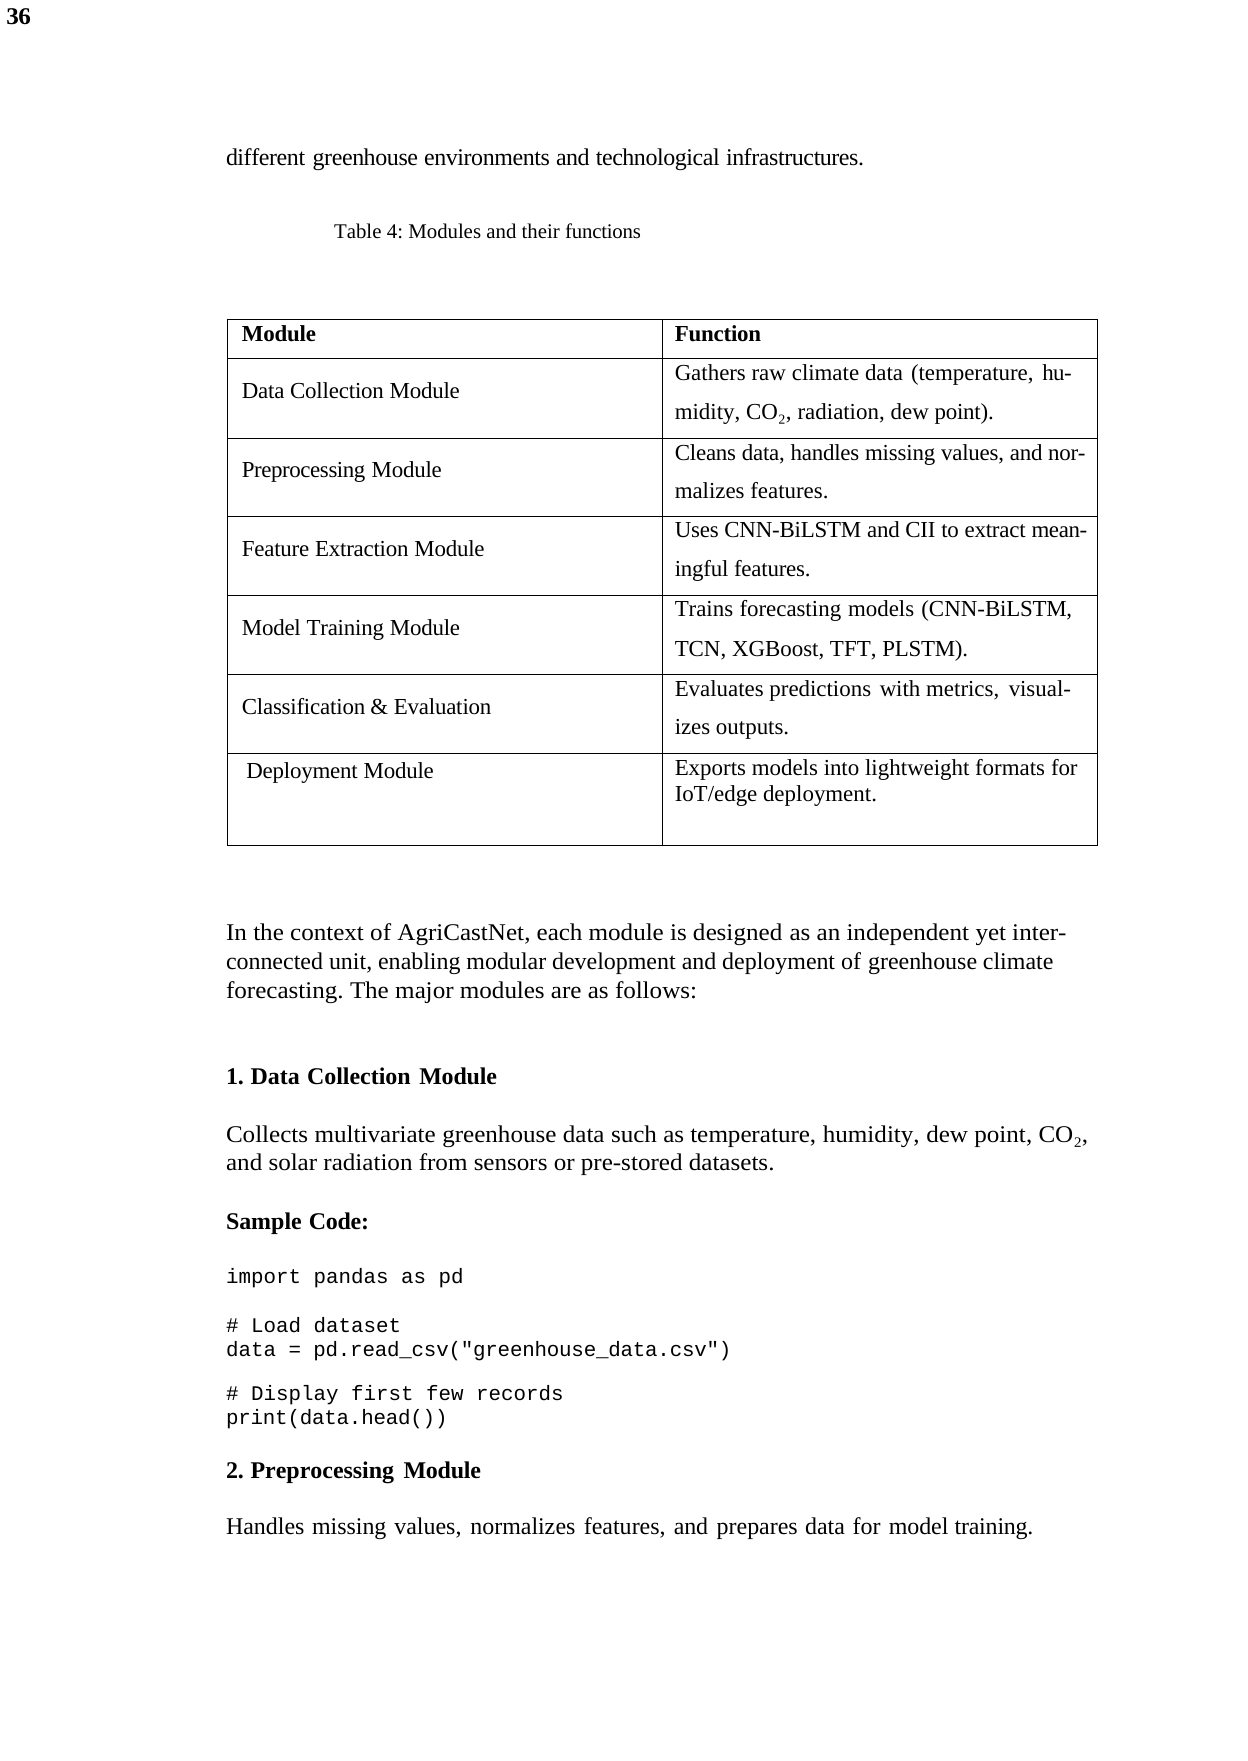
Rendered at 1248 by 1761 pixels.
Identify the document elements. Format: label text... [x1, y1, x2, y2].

table_header Module [228, 320, 662, 358]
table_cell Evaluates predictions with metrics, visual- izes outputs. [663, 675, 1097, 753]
table_cell Classification & Evaluation [228, 675, 662, 753]
table_cell Trains forecasting models (CNN-BiLSTM, TCN, XGBoost, TFT, PLSTM). [663, 596, 1097, 674]
table_cell Exports models into lightweight formats for IoT/edge deployment. [663, 754, 1097, 845]
text Table 4: Modules and their functions [334, 219, 1203, 243]
subtitle Data Collection Module [226, 1062, 1203, 1090]
table_cell Feature Extraction Module [228, 517, 662, 595]
table_cell Gathers raw climate data (temperature, hu- midity, CO₂, radiation, dew point). [663, 359, 1097, 437]
table_cell Preprocessing Module [228, 439, 662, 516]
text different greenhouse environments and technological infrastructures. [226, 143, 1203, 171]
text Handles missing values, normalizes features, and prepares data for model training. [226, 1512, 1203, 1539]
subtitle Sample Code: [226, 1207, 1203, 1235]
text Collects multivariate greenhouse data such as temperature, humidity, dew point, CO₂, and solar radiation from sensors or pre-stored datasets. [226, 1119, 1094, 1176]
table_header Function [663, 320, 1097, 358]
text data = pd.read_csv("greenhouse_data.csv") [226, 1339, 1203, 1363]
table_cell Deployment Module [228, 754, 662, 845]
text # Display first few records print(data.head()) [226, 1383, 737, 1431]
table_cell Model Training Module [228, 596, 662, 674]
text In the context of AgriCastNet, each module is designed as an independent yet inter- connected unit, enabling modular development and deployment of greenhouse climate forecasting. The major modules are as follows: [226, 918, 1094, 1004]
subtitle Preprocessing Module [226, 1456, 1203, 1484]
text import pandas as pd # Load dataset [226, 1240, 464, 1338]
table_cell Uses CNN-BiLSTM and CII to extract mean- ingful features. [663, 517, 1097, 595]
table_cell Cleans data, handles missing values, and nor- malizes features. [663, 439, 1097, 516]
table_cell Data Collection Module [228, 359, 662, 437]
